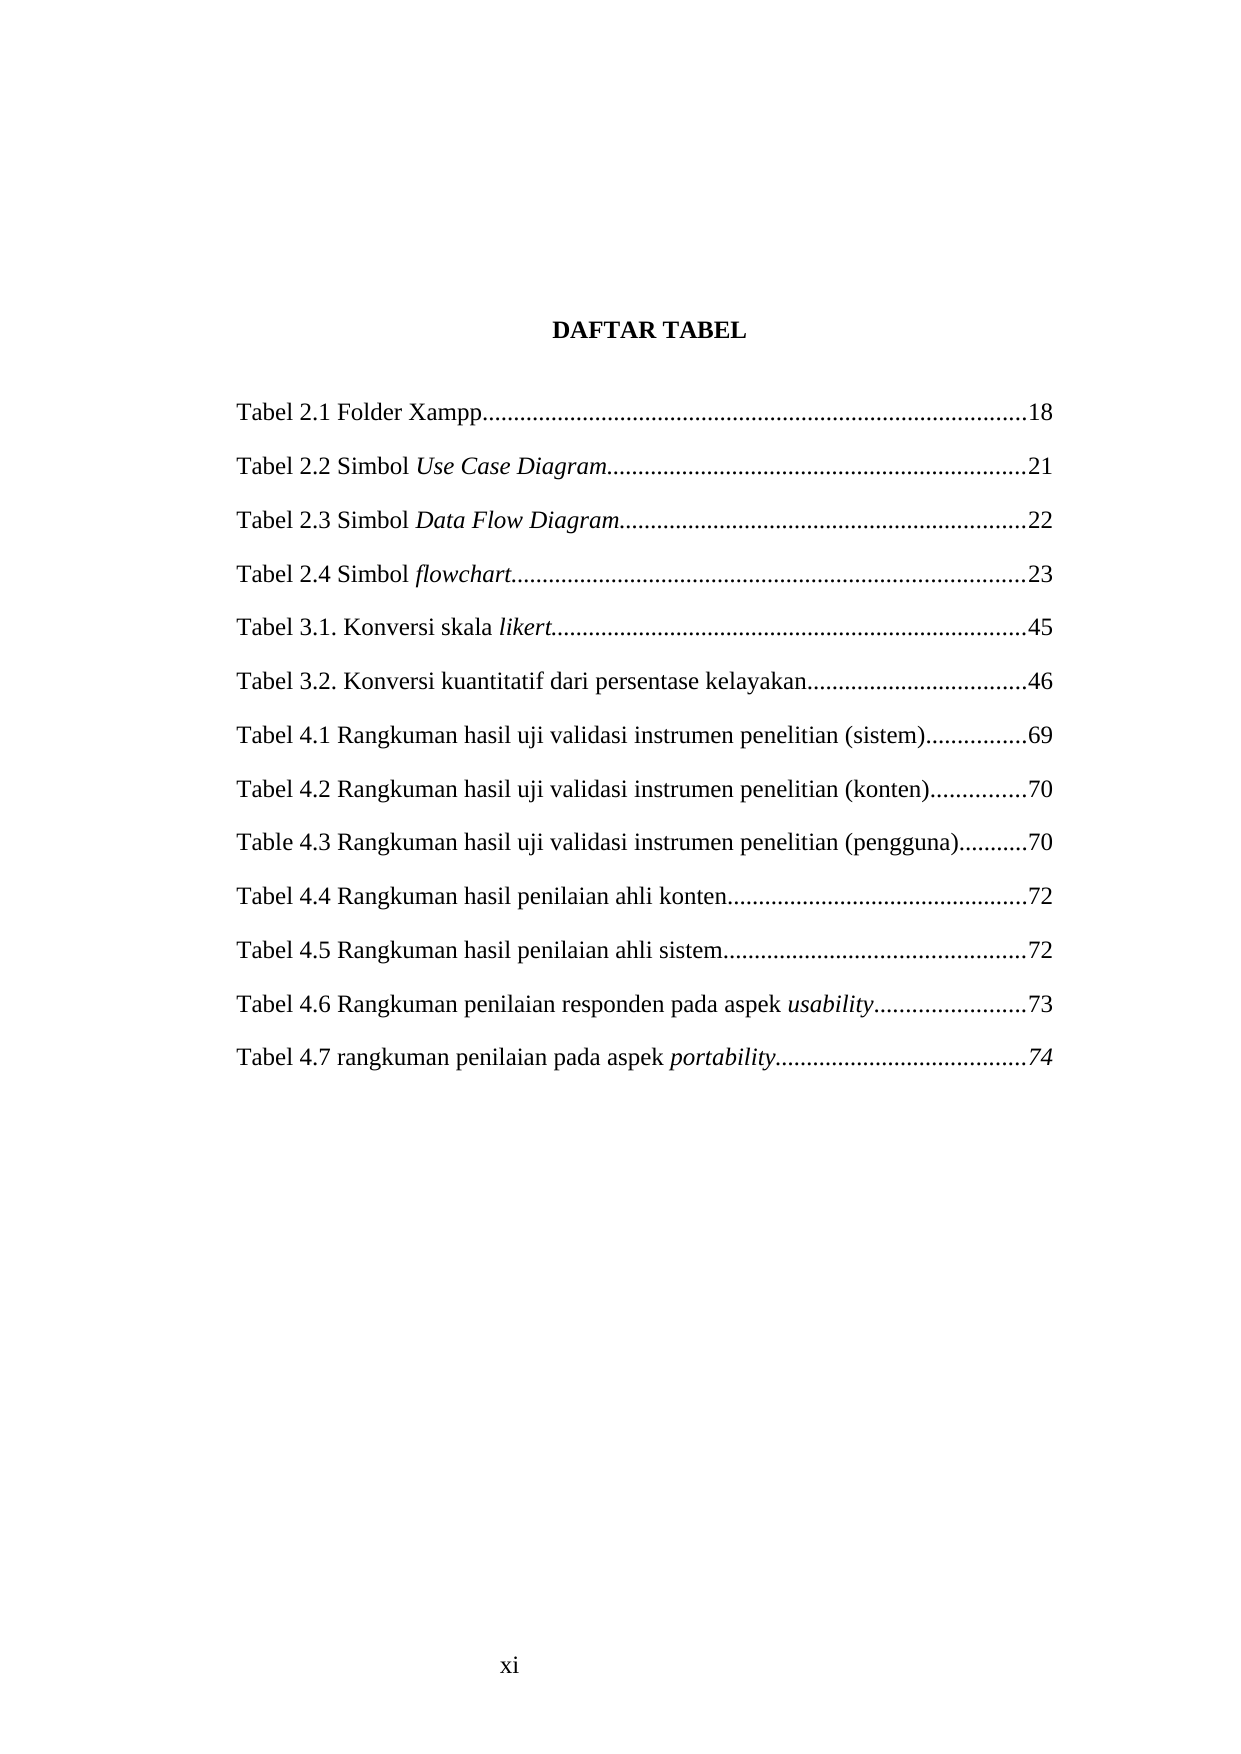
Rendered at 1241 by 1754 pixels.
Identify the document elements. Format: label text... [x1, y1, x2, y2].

text Tabel 4.7 rangkuman penilaian pada aspek portability 74 [236, 1042, 1063, 1071]
subtitle DAFTAR TABEL [236, 315, 1063, 344]
text Table 4.3 Rangkuman hasil uji validasi instrumen penelitian (pengguna) 70 [236, 827, 1063, 856]
text Tabel 4.1 Rangkuman hasil uji validasi instrumen penelitian (sistem) 69 [236, 720, 1063, 749]
text Tabel 4.4 Rangkuman hasil penilaian ahli konten 72 [236, 881, 1063, 910]
text Tabel 2.2 Simbol Use Case Diagram 21 [236, 451, 1063, 480]
text Tabel 3.1. Konversi skala likert 45 [236, 612, 1063, 641]
text Tabel 4.2 Rangkuman hasil uji validasi instrumen penelitian (konten) 70 [236, 774, 1063, 802]
text Tabel 3.2. Konversi kuantitatif dari persentase kelayakan 46 [236, 666, 1063, 695]
text Tabel 2.1 Folder Xampp 18 [236, 397, 1063, 426]
text Tabel 2.4 Simbol flowchart 23 [236, 559, 1063, 587]
text Tabel 4.5 Rangkuman hasil penilaian ahli sistem 72 [236, 935, 1063, 964]
text Tabel 4.6 Rangkuman penilaian responden pada aspek usability 73 [236, 989, 1063, 1017]
text Tabel 2.3 Simbol Data Flow Diagram 22 [236, 505, 1063, 534]
